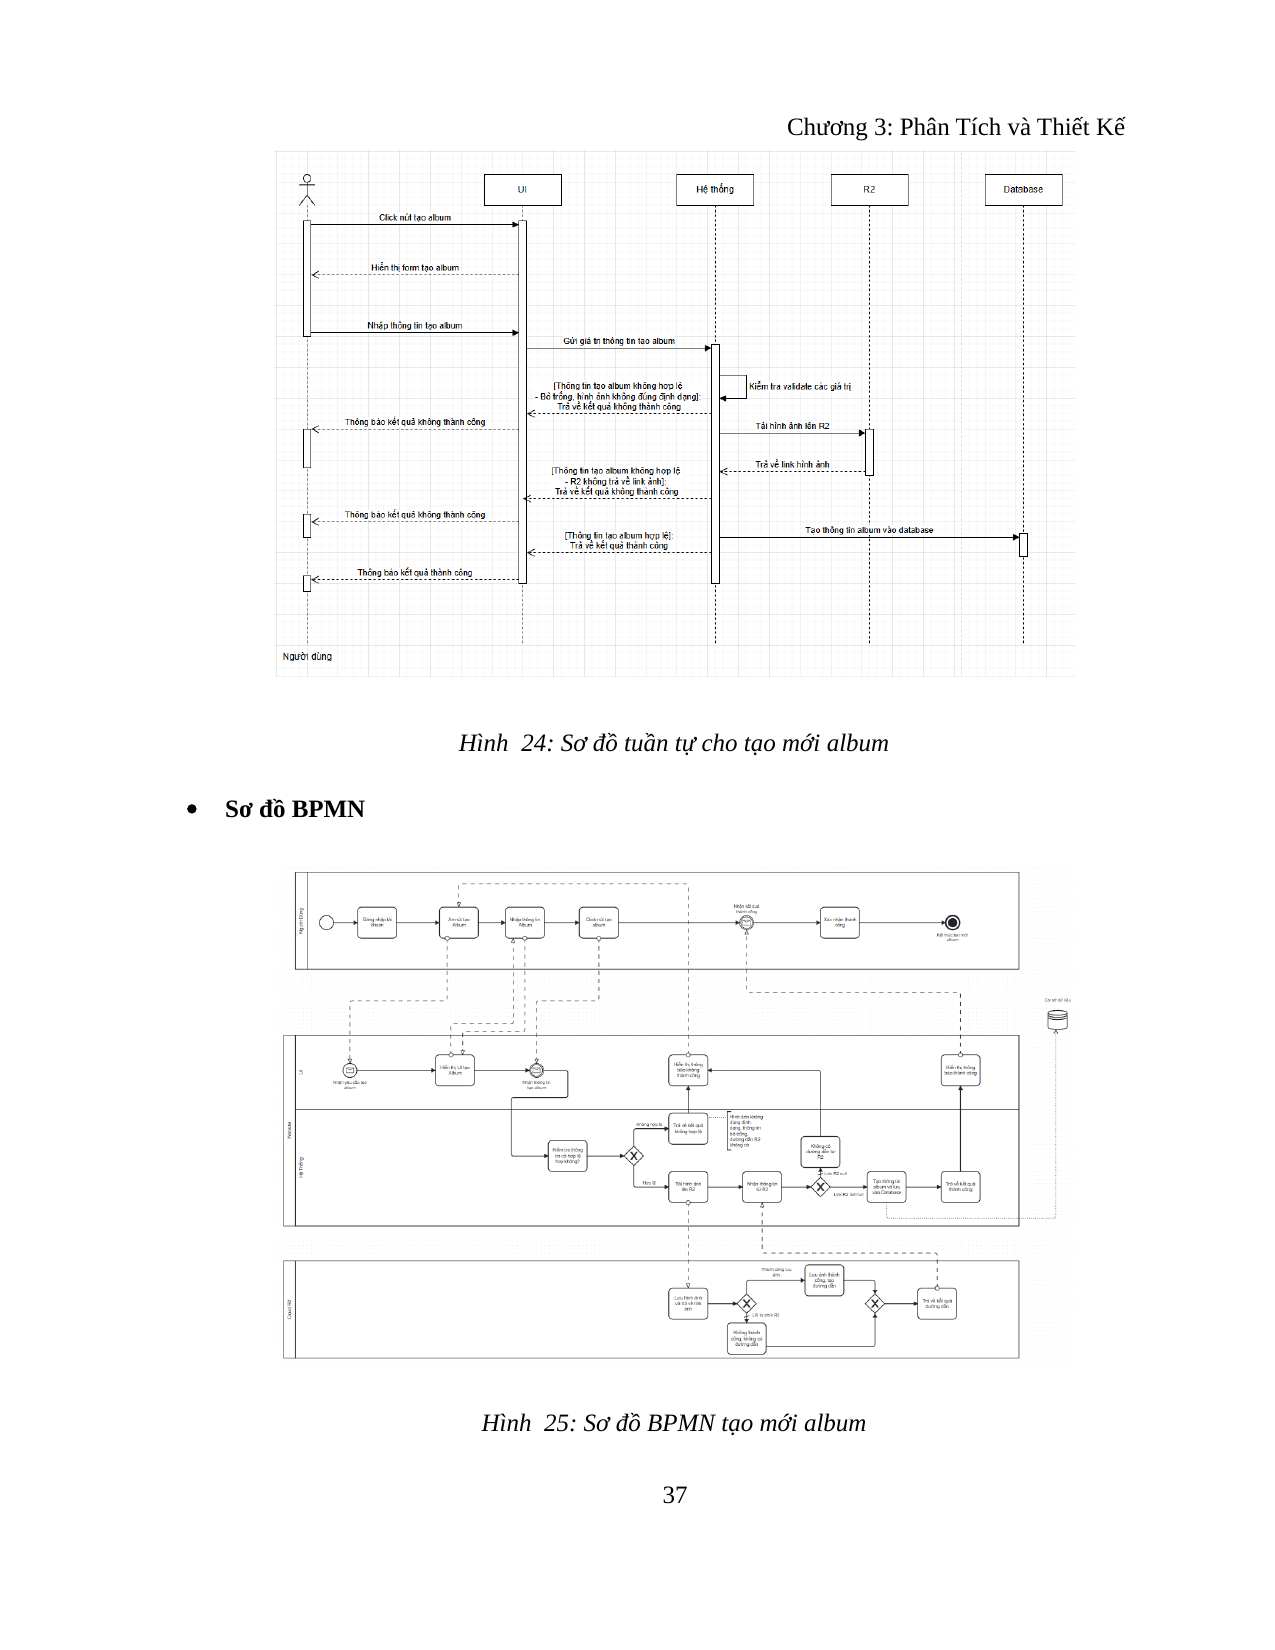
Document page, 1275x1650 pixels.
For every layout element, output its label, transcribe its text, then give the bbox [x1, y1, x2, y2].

picture [274, 150, 1076, 677]
text Hình 24: Sơ đồ tuần tự cho tạo mới album [150, 728, 1125, 757]
list Sơ đồ BPMN [187, 794, 1125, 823]
text Hình 25: Sơ đồ BPMN tạo mới album [150, 1408, 1125, 1436]
picture [273, 866, 1077, 1365]
